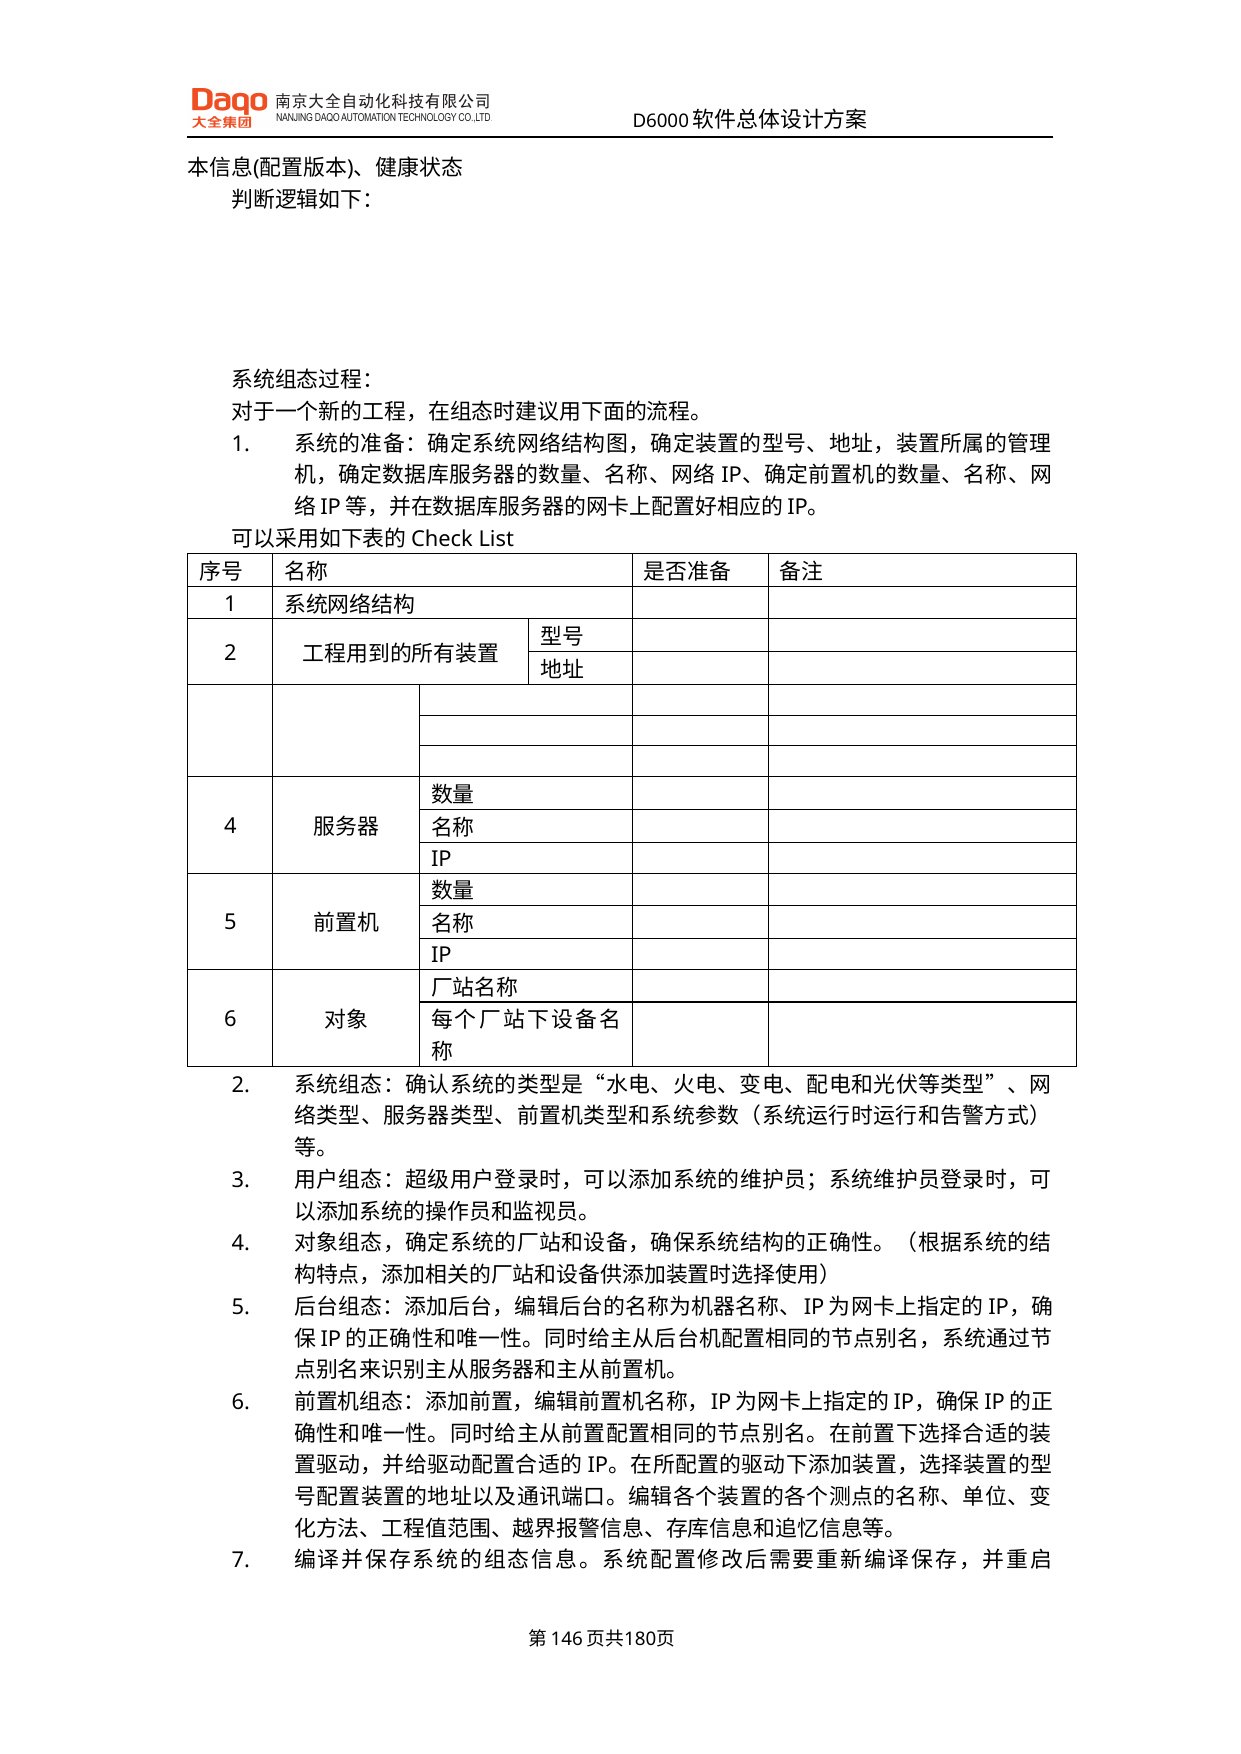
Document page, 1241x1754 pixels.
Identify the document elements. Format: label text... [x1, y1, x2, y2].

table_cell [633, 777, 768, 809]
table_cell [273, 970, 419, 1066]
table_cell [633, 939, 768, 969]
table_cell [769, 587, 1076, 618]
list 用户组态：超级用户登录时，可以添加系统的维护员；系统维护员登录时，可以添加系统的操作员和监视员。 [231, 1162, 1053, 1225]
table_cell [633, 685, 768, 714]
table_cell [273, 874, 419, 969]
text 对于一个新的工程，在组态时建议用下面的流程。 [187, 394, 1053, 426]
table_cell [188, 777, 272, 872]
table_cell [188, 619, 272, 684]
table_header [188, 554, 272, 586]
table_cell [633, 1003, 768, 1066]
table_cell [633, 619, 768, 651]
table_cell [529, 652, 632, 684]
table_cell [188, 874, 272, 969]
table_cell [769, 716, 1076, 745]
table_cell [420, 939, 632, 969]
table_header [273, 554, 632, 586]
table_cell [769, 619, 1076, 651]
list 前置机组态：添加前置，编辑前置机名称，IP为网卡上指定的IP，确保IP的正确性和唯一性。同时给主从前置配置相同的节点别名。在前置下选择合适的装置驱动，并给驱动配置合适的IP。在所配置的驱动下添加装置，选择装置的型号配置装置的地址以及通讯端口。编辑各个装置的各个测点的名称、单位、变化方法、工程值范围、越界报警信息、存库信息和追忆信息等。 [231, 1384, 1053, 1542]
text 系统组态过程： [187, 362, 1053, 394]
list 后台组态：添加后台，编辑后台的名称为机器名称、IP为网卡上指定的IP，确保IP的正确性和唯一性。同时给主从后台机配置相同的节点别名，系统通过节点别名来识别主从服务器和主从前置机。 [231, 1289, 1053, 1384]
picture [187, 88, 492, 128]
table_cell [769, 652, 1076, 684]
list 对象组态，确定系统的厂站和设备，确保系统结构的正确性。（根据系统的结构特点，添加相关的厂站和设备供添加装置时选择使用） [231, 1225, 1053, 1289]
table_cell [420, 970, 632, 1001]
list 系统组态：确认系统的类型是“水电、火电、变电、配电和光伏等类型”、网络类型、服务器类型、前置机类型和系统参数（系统运行时运行和告警方式）等。 [231, 1067, 1053, 1162]
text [187, 150, 1053, 182]
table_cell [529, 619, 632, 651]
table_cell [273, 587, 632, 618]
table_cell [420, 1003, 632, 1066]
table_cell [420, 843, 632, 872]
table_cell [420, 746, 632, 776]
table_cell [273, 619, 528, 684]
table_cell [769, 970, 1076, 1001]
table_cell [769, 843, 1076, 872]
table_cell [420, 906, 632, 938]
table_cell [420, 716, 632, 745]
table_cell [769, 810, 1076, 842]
list 系统的准备：确定系统网络结构图，确定装置的型号、地址，装置所属的管理机，确定数据库服务器的数量、名称、网络IP、确定前置机的数量、名称、网络IP等，并在数据库服务器的网卡上配置好相应的IP。 [231, 426, 1053, 521]
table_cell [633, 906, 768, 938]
text 可以采用如下表的Check List [231, 521, 1053, 553]
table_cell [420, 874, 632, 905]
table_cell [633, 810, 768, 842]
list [231, 1542, 1053, 1574]
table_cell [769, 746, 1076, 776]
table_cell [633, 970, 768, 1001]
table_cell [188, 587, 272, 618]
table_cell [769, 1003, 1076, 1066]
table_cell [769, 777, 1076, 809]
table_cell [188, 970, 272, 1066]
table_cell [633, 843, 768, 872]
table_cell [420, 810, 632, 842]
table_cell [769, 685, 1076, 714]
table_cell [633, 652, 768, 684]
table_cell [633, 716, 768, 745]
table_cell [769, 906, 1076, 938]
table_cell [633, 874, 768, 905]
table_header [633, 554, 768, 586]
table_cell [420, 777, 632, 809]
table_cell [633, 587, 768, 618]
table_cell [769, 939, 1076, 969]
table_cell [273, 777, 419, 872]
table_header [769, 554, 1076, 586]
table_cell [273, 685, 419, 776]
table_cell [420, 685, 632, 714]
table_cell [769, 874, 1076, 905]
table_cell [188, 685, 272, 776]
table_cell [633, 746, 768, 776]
text 判断逻辑如下： [187, 182, 1053, 213]
